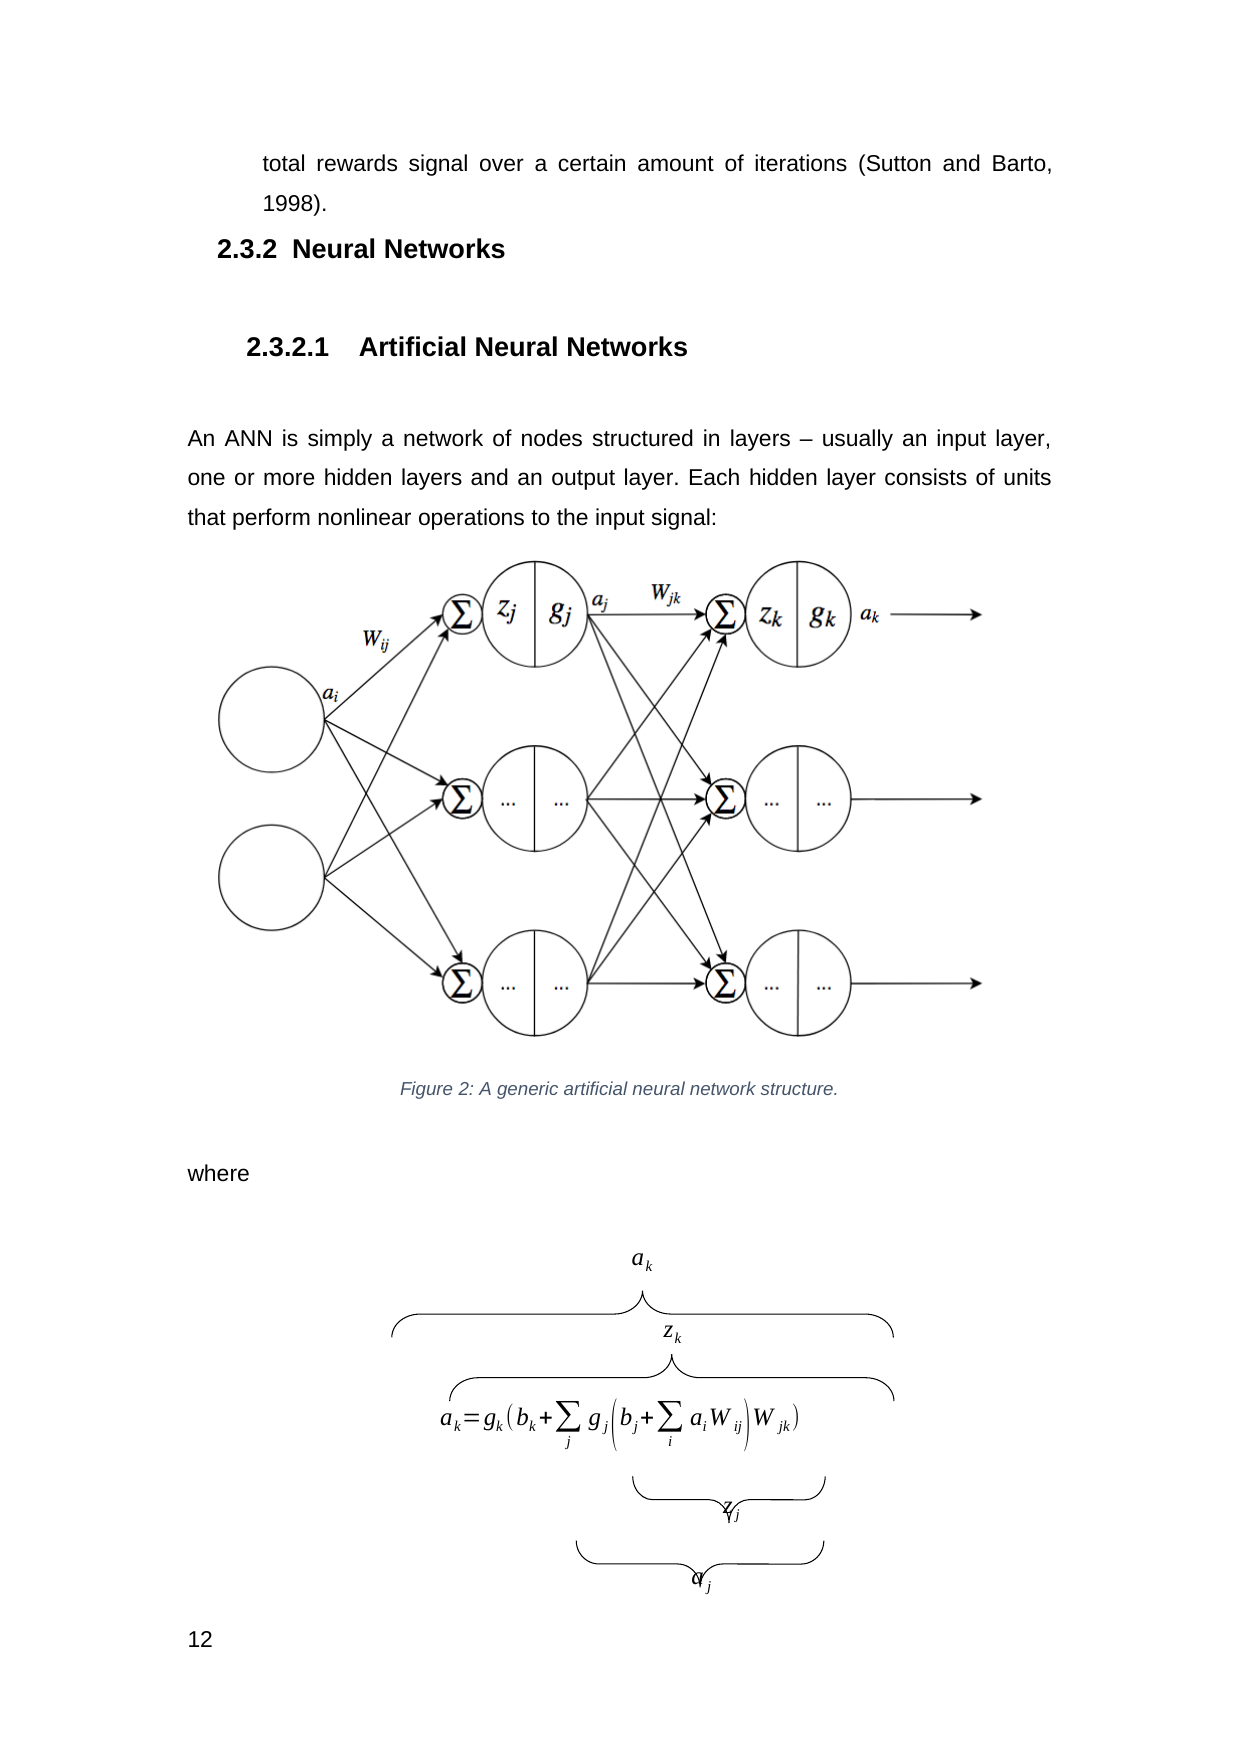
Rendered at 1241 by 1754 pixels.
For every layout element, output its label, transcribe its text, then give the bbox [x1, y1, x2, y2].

picture [187, 543, 1053, 1065]
text where [187, 1160, 1053, 1186]
text An ANN is simply a network of nodes structured in layers – usually an input layer, one or more hidden layers and an output layer. Each hidden layer consists of units that perform nonlinear operations to the input signal: [187, 425, 1053, 530]
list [262, 150, 1053, 216]
subtitle Artificial Neural Networks [246, 331, 1053, 362]
text Figure : A generic artificial neural network structure. [187, 1078, 1053, 1099]
subtitle Neural Networks [217, 233, 1053, 264]
